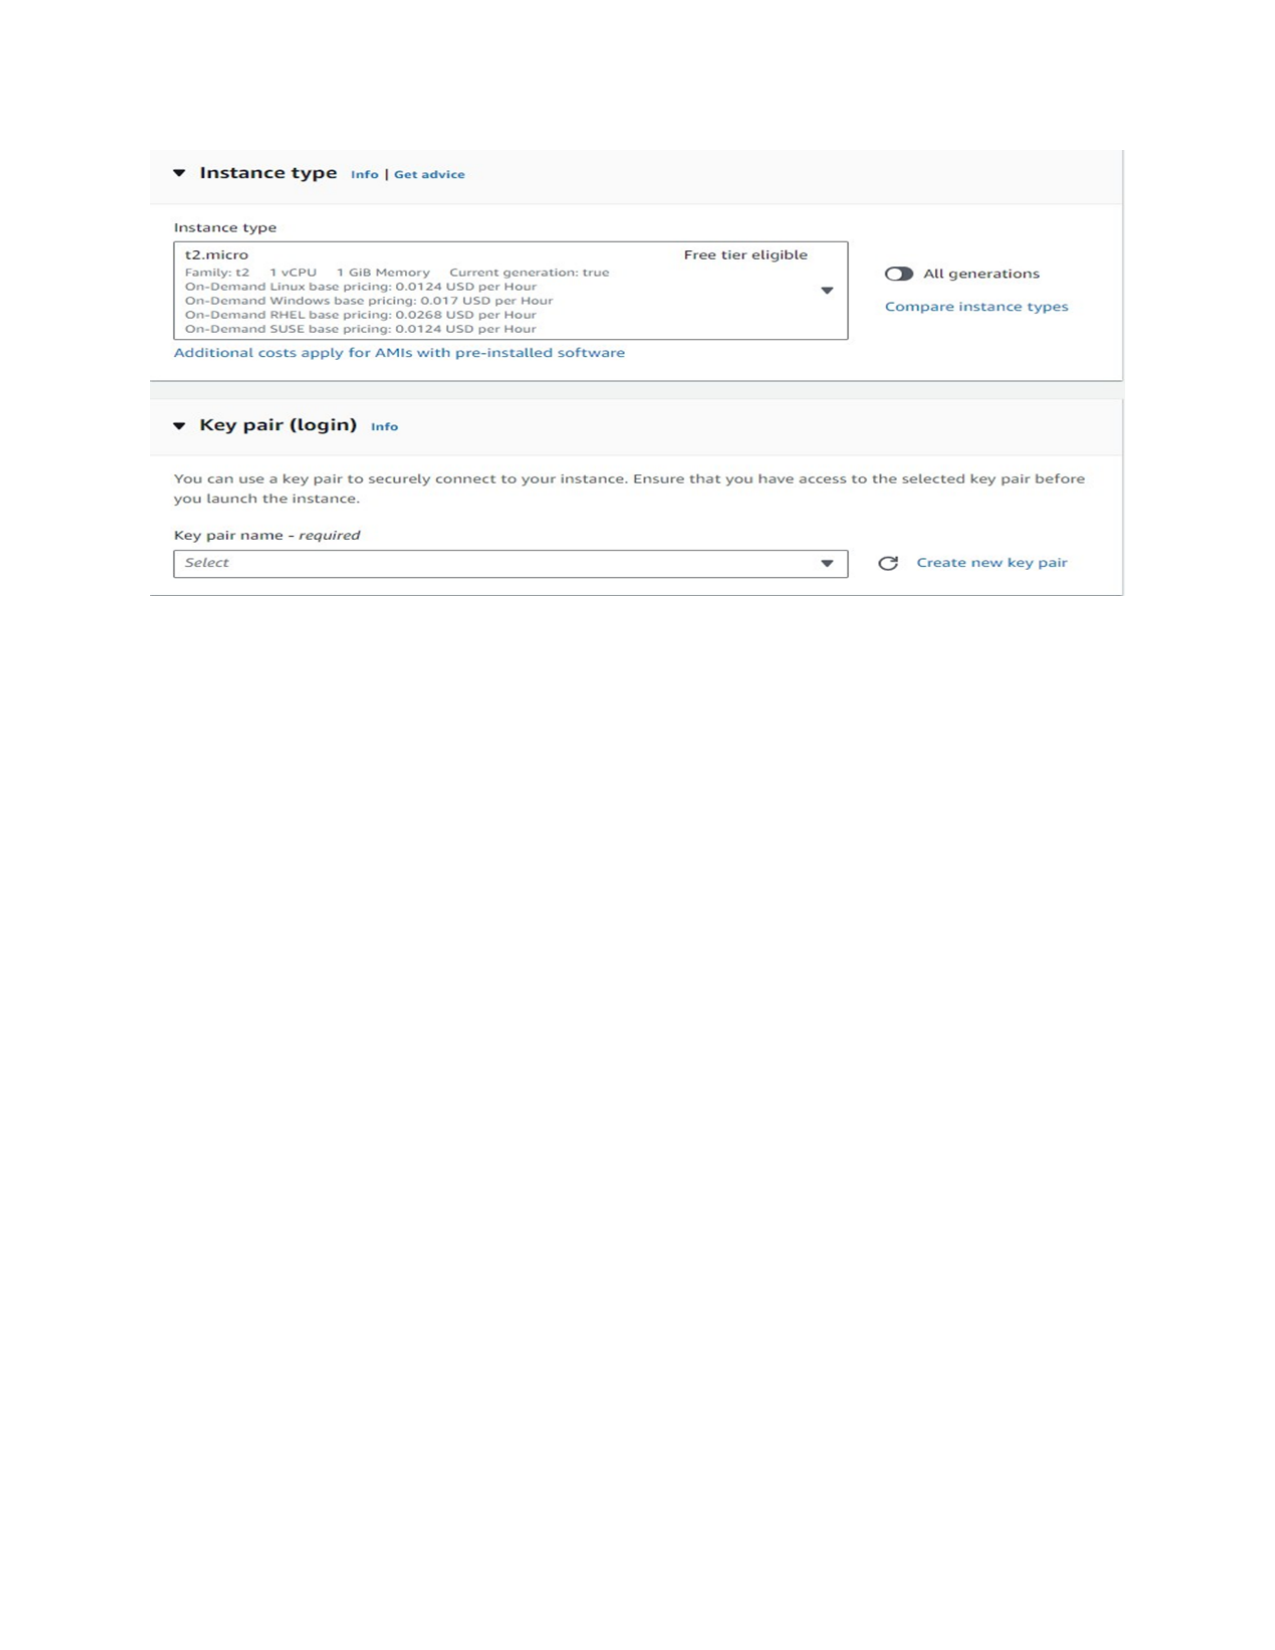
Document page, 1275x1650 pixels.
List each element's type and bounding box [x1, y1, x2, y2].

picture [150, 150, 1125, 596]
